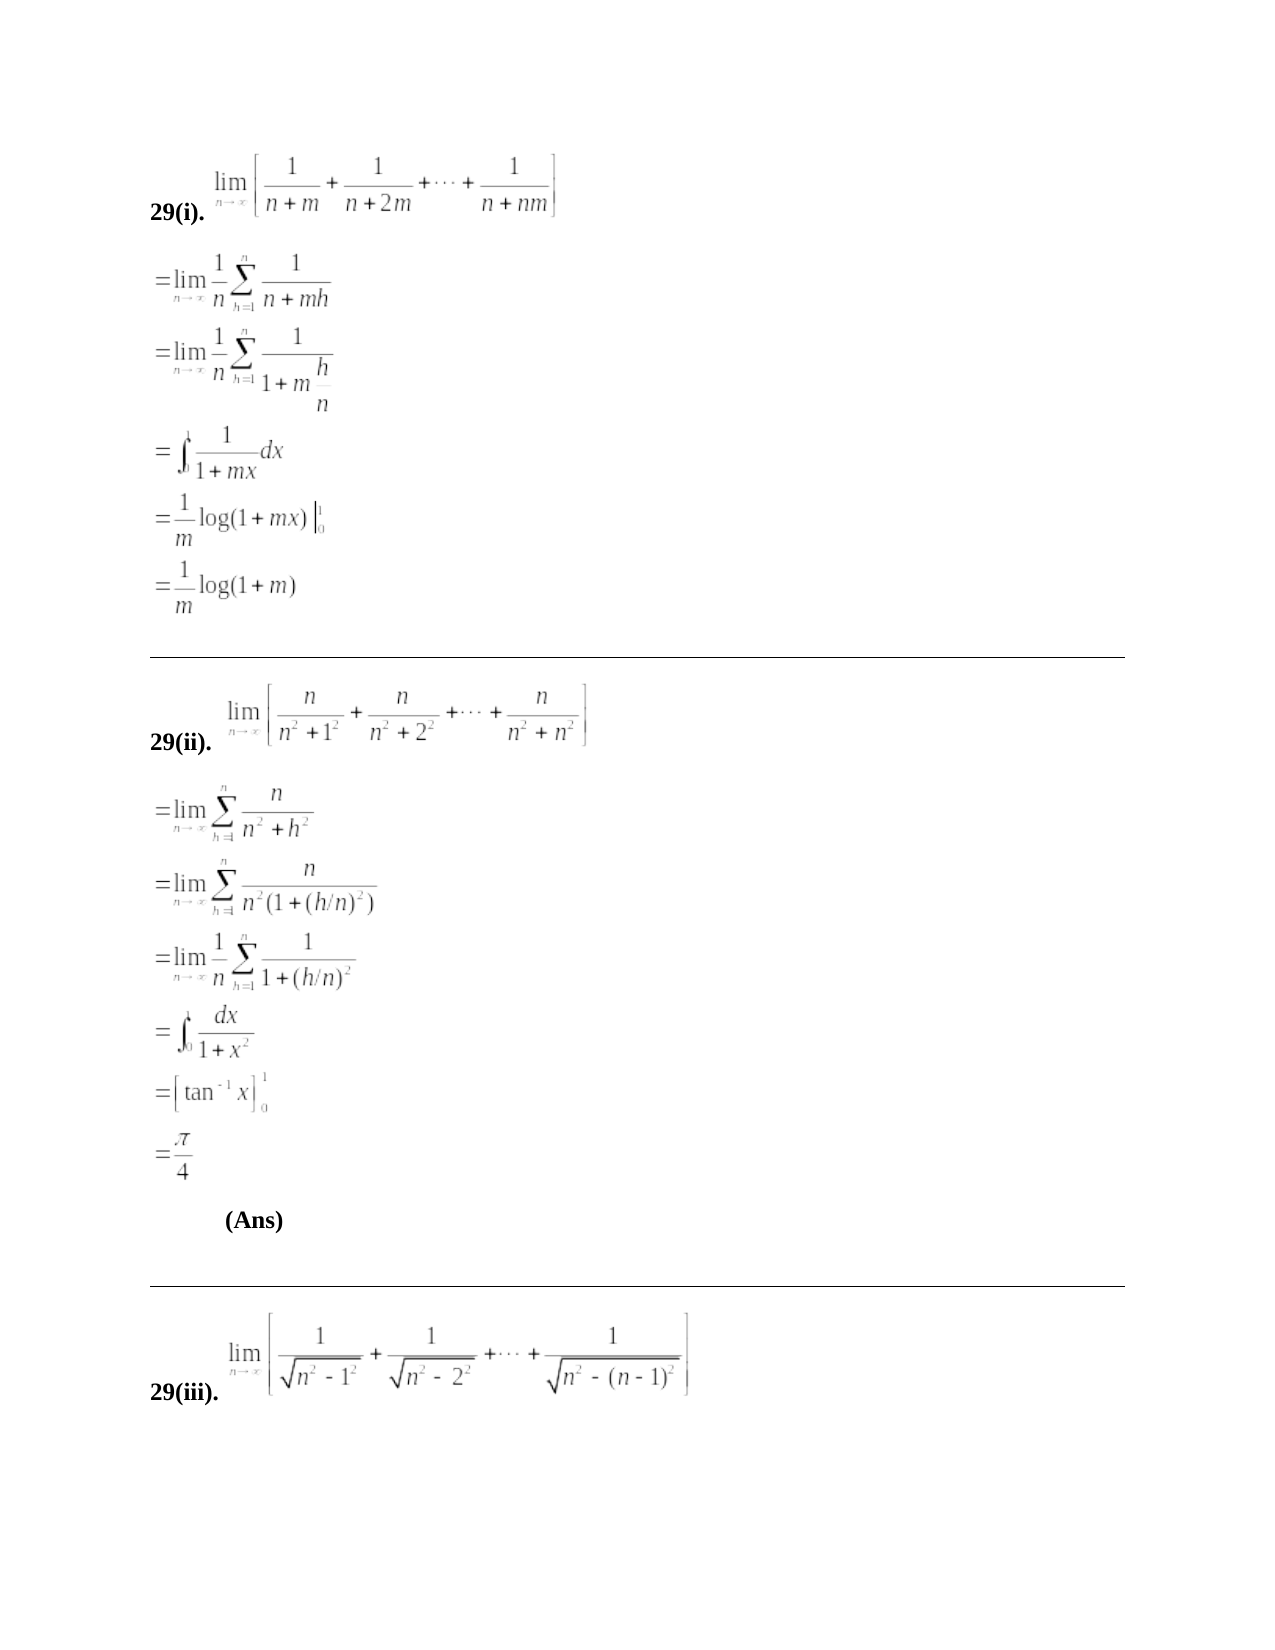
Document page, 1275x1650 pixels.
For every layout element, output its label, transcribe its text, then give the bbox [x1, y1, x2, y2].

text 29(iii). [150, 1308, 1125, 1406]
text 29(ii). [150, 680, 1125, 755]
text (Ans) [150, 1205, 1125, 1234]
text 29(i). [150, 150, 1125, 226]
